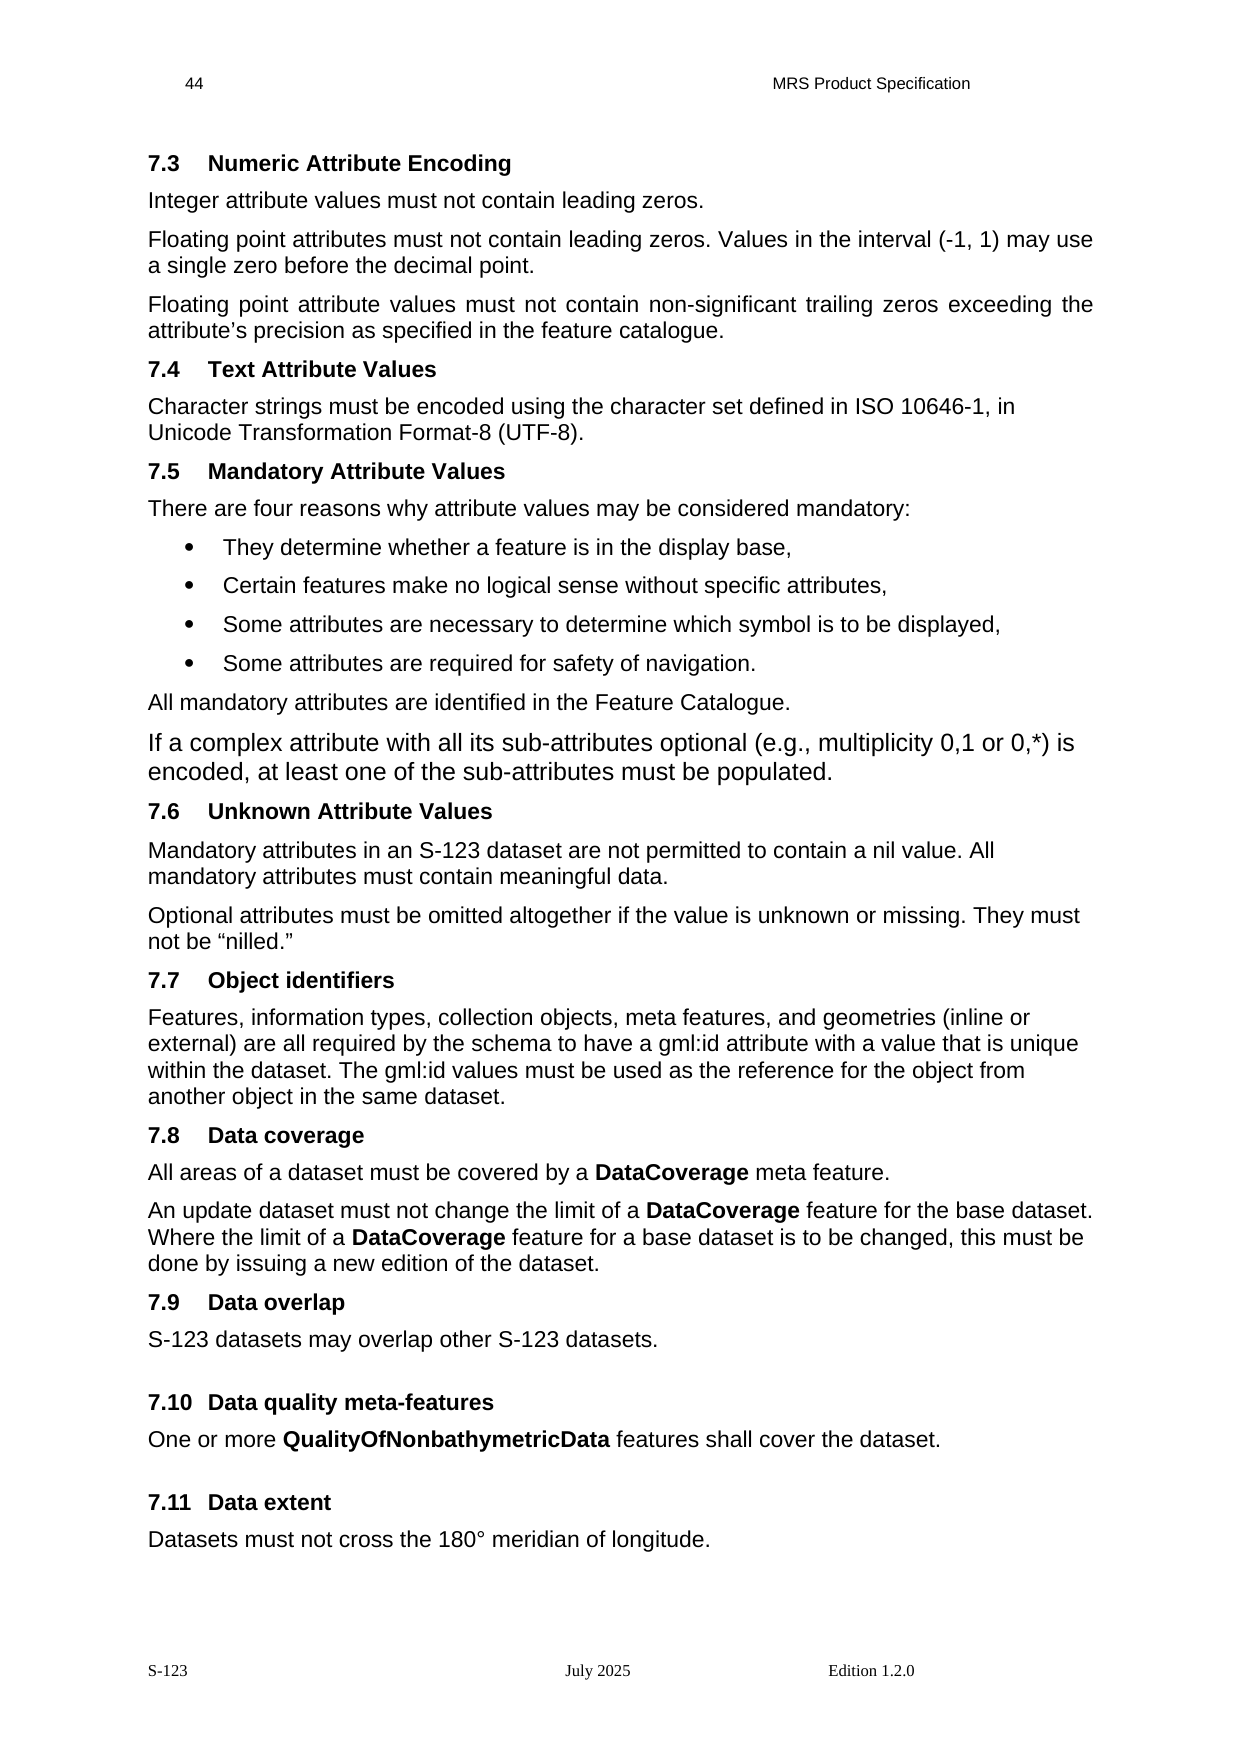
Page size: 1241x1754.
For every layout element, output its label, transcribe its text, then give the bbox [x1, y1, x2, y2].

text All mandatory attributes are identified in the Feature Catalogue. [148, 689, 1094, 715]
text Character strings must be encoded using the character set defined in ISO 10646-1, in Unicode Transformation Format-8 (UTF-8). [148, 393, 1094, 446]
text An update dataset must not change the limit of a DataCoverage feature for the base dataset. Where the limit of a DataCoverage feature for a base dataset is to be changed, this must be done by issuing a new edition of the dataset. [148, 1197, 1094, 1277]
subtitle Object identifiers [148, 967, 1094, 993]
text Mandatory attributes in an S-123 dataset are not permitted to contain a nil value. All mandatory attributes must contain meaningful data. [148, 837, 1094, 889]
subtitle Data extent [148, 1489, 1094, 1515]
text Features, information types, collection objects, meta features, and geometries (inline or external) are all required by the schema to have a gml:id attribute with a value that is unique within the dataset. The gml:id values must be used as the reference for the object from another object in the same dataset. [148, 1004, 1094, 1109]
list They determine whether a feature is in the display base, [185, 534, 1094, 560]
subtitle Mandatory Attribute Values [148, 458, 1094, 484]
text Optional attributes must be omitted altogether if the value is unknown or missing. They must not be “nilled.” [148, 902, 1094, 955]
text If a complex attribute with all its sub-attributes optional (e.g., multiplicity 0,1 or 0,*) is encoded, at least one of the sub-attributes must be populated. [148, 728, 1094, 785]
subtitle Data quality meta-features [148, 1389, 1094, 1415]
text S-123 datasets may overlap other S-123 datasets. [148, 1326, 1094, 1352]
text Integer attribute values must not contain leading zeros. [148, 187, 1094, 213]
list Certain features make no logical sense without specific attributes, [185, 572, 1094, 599]
text Datasets must not cross the 180° meridian of longitude. [148, 1526, 1094, 1552]
subtitle Text Attribute Values [148, 356, 1094, 382]
text Floating point attributes must not contain leading zeros. Values in the interval (-1, 1) may use a single zero before the decimal point. [148, 226, 1094, 278]
text One or more QualityOfNonbathymetricData features shall cover the dataset. [148, 1426, 1094, 1452]
subtitle Data coverage [148, 1122, 1094, 1148]
text All areas of a dataset must be covered by a DataCoverage meta feature. [148, 1159, 1094, 1185]
list Some attributes are necessary to determine which symbol is to be displayed, [185, 611, 1094, 638]
subtitle Data overlap [148, 1289, 1094, 1315]
list Some attributes are required for safety of navigation. [185, 650, 1094, 677]
subtitle Unknown Attribute Values [148, 798, 1094, 824]
text Floating point attribute values must not contain non-significant trailing zeros exceeding the attribute’s precision as specified in the feature catalogue. [148, 291, 1094, 343]
text There are four reasons why attribute values may be considered mandatory: [148, 495, 1094, 521]
subtitle Numeric Attribute Encoding [148, 150, 1094, 176]
